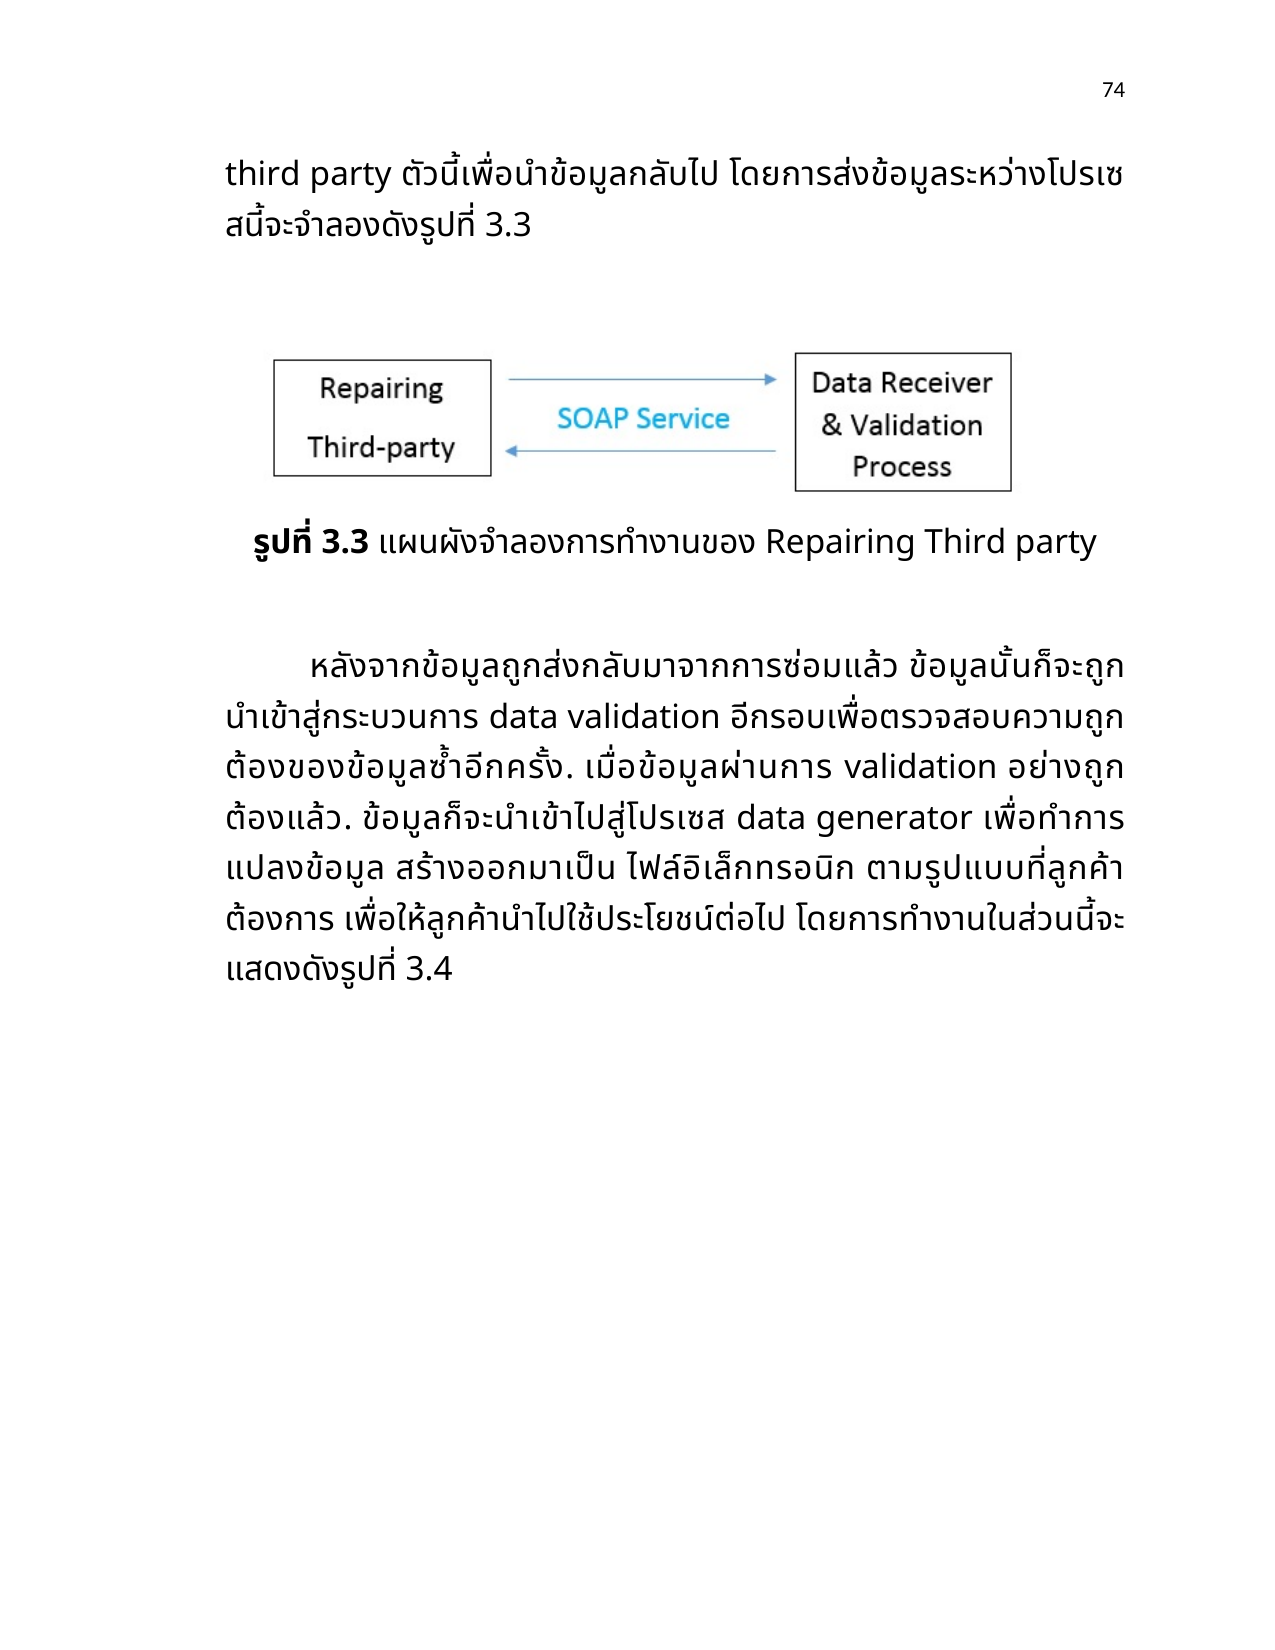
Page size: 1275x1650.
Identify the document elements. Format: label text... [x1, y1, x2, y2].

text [225, 150, 1125, 251]
text หลังจากข้อมูลถูกส่งกลับมาจากการซ่อมแล้ว ข้อมูลนั้นก็จะถูกนำเข้าสู่กระบวนการ data validation อีกรอบเพื่อตรวจสอบความถูกต้องของข้อมูลซ้ำอีกครั้ง. เมื่อข้อมูลผ่านการ validation อย่างถูกต้องแล้ว. ข้อมูลก็จะนำเข้าไปสู่โปรเซส data generator เพื่อทำการแปลงข้อมูล สร้างออกมาเป็น ไฟล์อิเล็กทรอนิก ตามรูปแบบที่ลูกค้าต้องการ เพื่อให้ลูกค้านำไปใช้ประโยชน์ต่อไป โดยการทำงานในส่วนนี้จะแสดงดังรูปที่ 3.4 [225, 642, 1125, 996]
text แผนผังจำลองการทำงานของ Repairing Third party [225, 518, 1125, 568]
picture [242, 317, 1108, 518]
